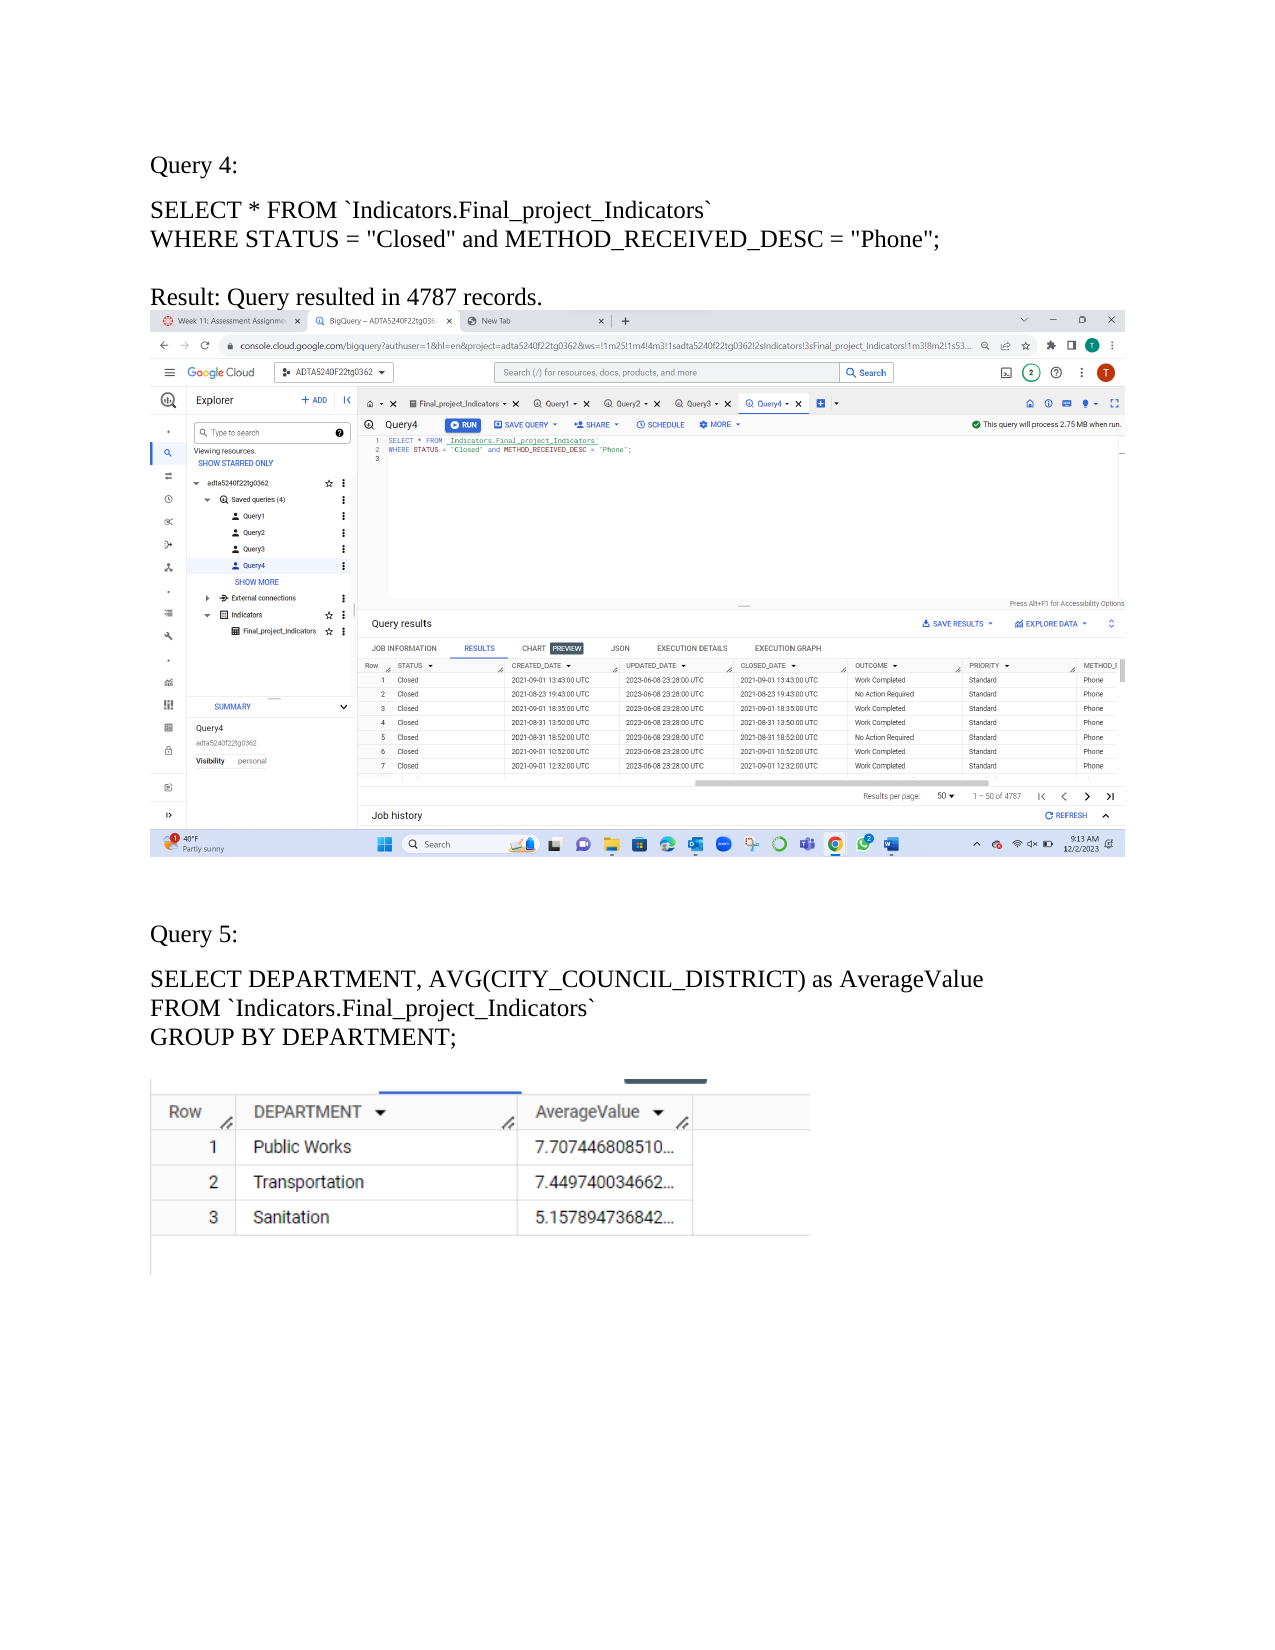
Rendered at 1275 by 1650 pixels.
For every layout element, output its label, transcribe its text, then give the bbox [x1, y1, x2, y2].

text SELECT * FROM `Indicators.Final_project_Indicators` [150, 195, 1125, 224]
text Query 5: [150, 919, 1125, 948]
text Result: Query resulted in 4787 records. [150, 282, 1125, 310]
text FROM `Indicators.Final_project_Indicators` [150, 993, 1125, 1022]
text GROUP BY DEPARTMENT; [150, 1022, 1125, 1051]
text WHERE STATUS = "Closed" and METHOD_RECEIVED_DESC = "Phone"; [150, 224, 1125, 253]
text Query 4: [150, 150, 1125, 179]
picture [150, 1079, 811, 1275]
text SELECT DEPARTMENT, AVG(CITY_COUNCIL_DISTRICT) as AverageValue [150, 964, 1125, 993]
picture [150, 310, 1125, 857]
